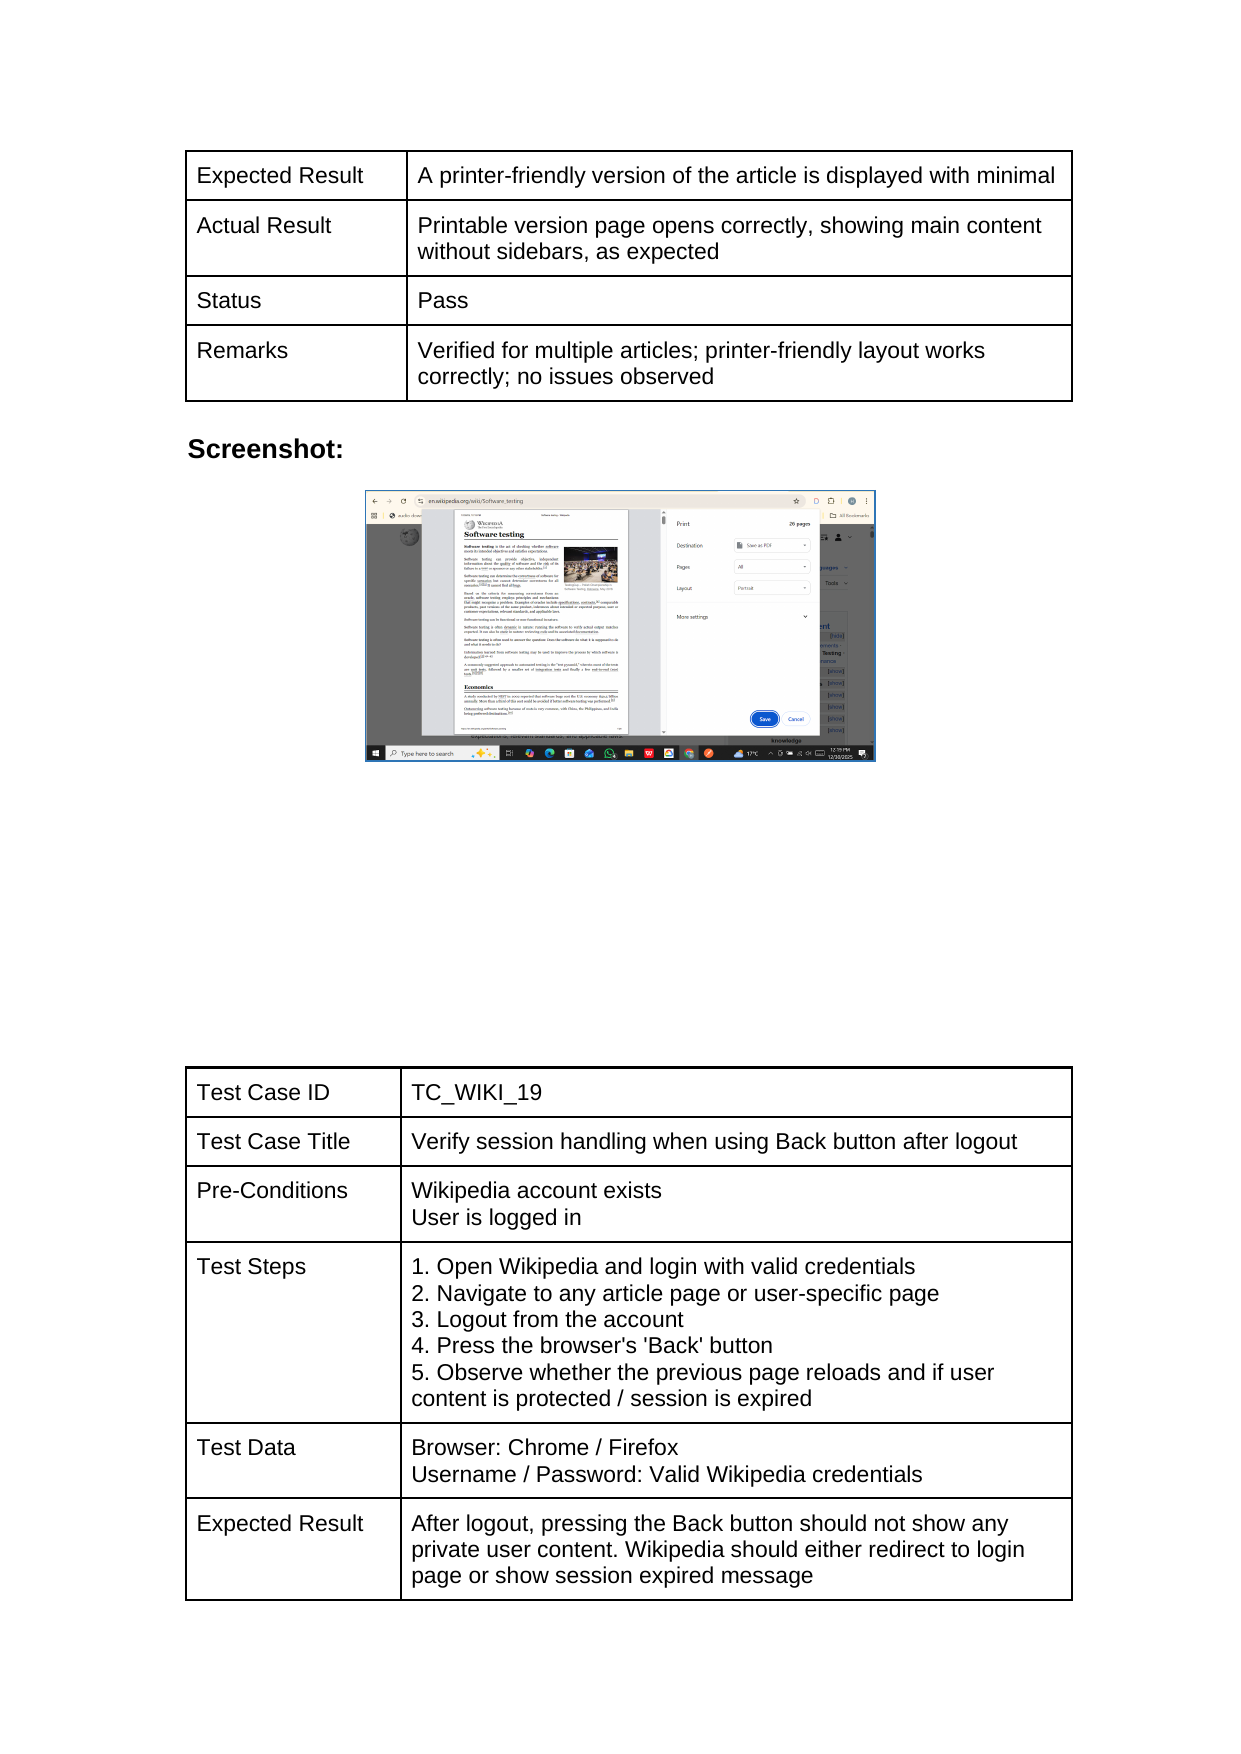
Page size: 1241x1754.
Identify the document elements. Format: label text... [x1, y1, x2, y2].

table_cell After logout, pressing the Back button should not show any private user content. Wikipedia should either redirect to login page or show session expired message [402, 1499, 1071, 1599]
table_cell Expected Result [187, 152, 406, 199]
table_cell Verify session handling when using Back button after logout [402, 1118, 1071, 1165]
table_cell 1. Open Wikipedia and login with valid credentials 2. Navigate to any article page or user-specific page 3. Logout from the account 4. Press the browser's 'Back' button 5. Observe whether the previous page reloads and if user content is protected / session is expired [402, 1243, 1071, 1422]
table_cell Browser: Chrome / Firefox Username / Password: Valid Wikipedia credentials [402, 1424, 1071, 1497]
picture [366, 491, 874, 760]
table_cell Status [187, 277, 406, 324]
table_cell Pre-Conditions [187, 1167, 400, 1241]
table_cell Actual Result [187, 201, 406, 275]
table_cell Wikipedia account exists User is logged in [402, 1167, 1071, 1241]
table_cell Expected Result [187, 1499, 400, 1599]
text Screenshot: [187, 433, 1053, 464]
table_cell Remarks [187, 326, 406, 400]
table_cell Verified for multiple articles; printer-friendly layout works correctly; no issues observed [408, 326, 1071, 400]
table_header Test Case ID [187, 1069, 400, 1116]
table_header TC_WIKI_19 [402, 1069, 1071, 1116]
table_cell Pass [408, 277, 1071, 324]
table_cell Printable version page opens correctly, showing main content without sidebars, as expected [408, 201, 1071, 275]
table_cell A printer-friendly version of the article is displayed with minimal [408, 152, 1071, 199]
table_cell Test Case Title [187, 1118, 400, 1165]
table_cell Test Steps [187, 1243, 400, 1422]
table_cell Test Data [187, 1424, 400, 1497]
